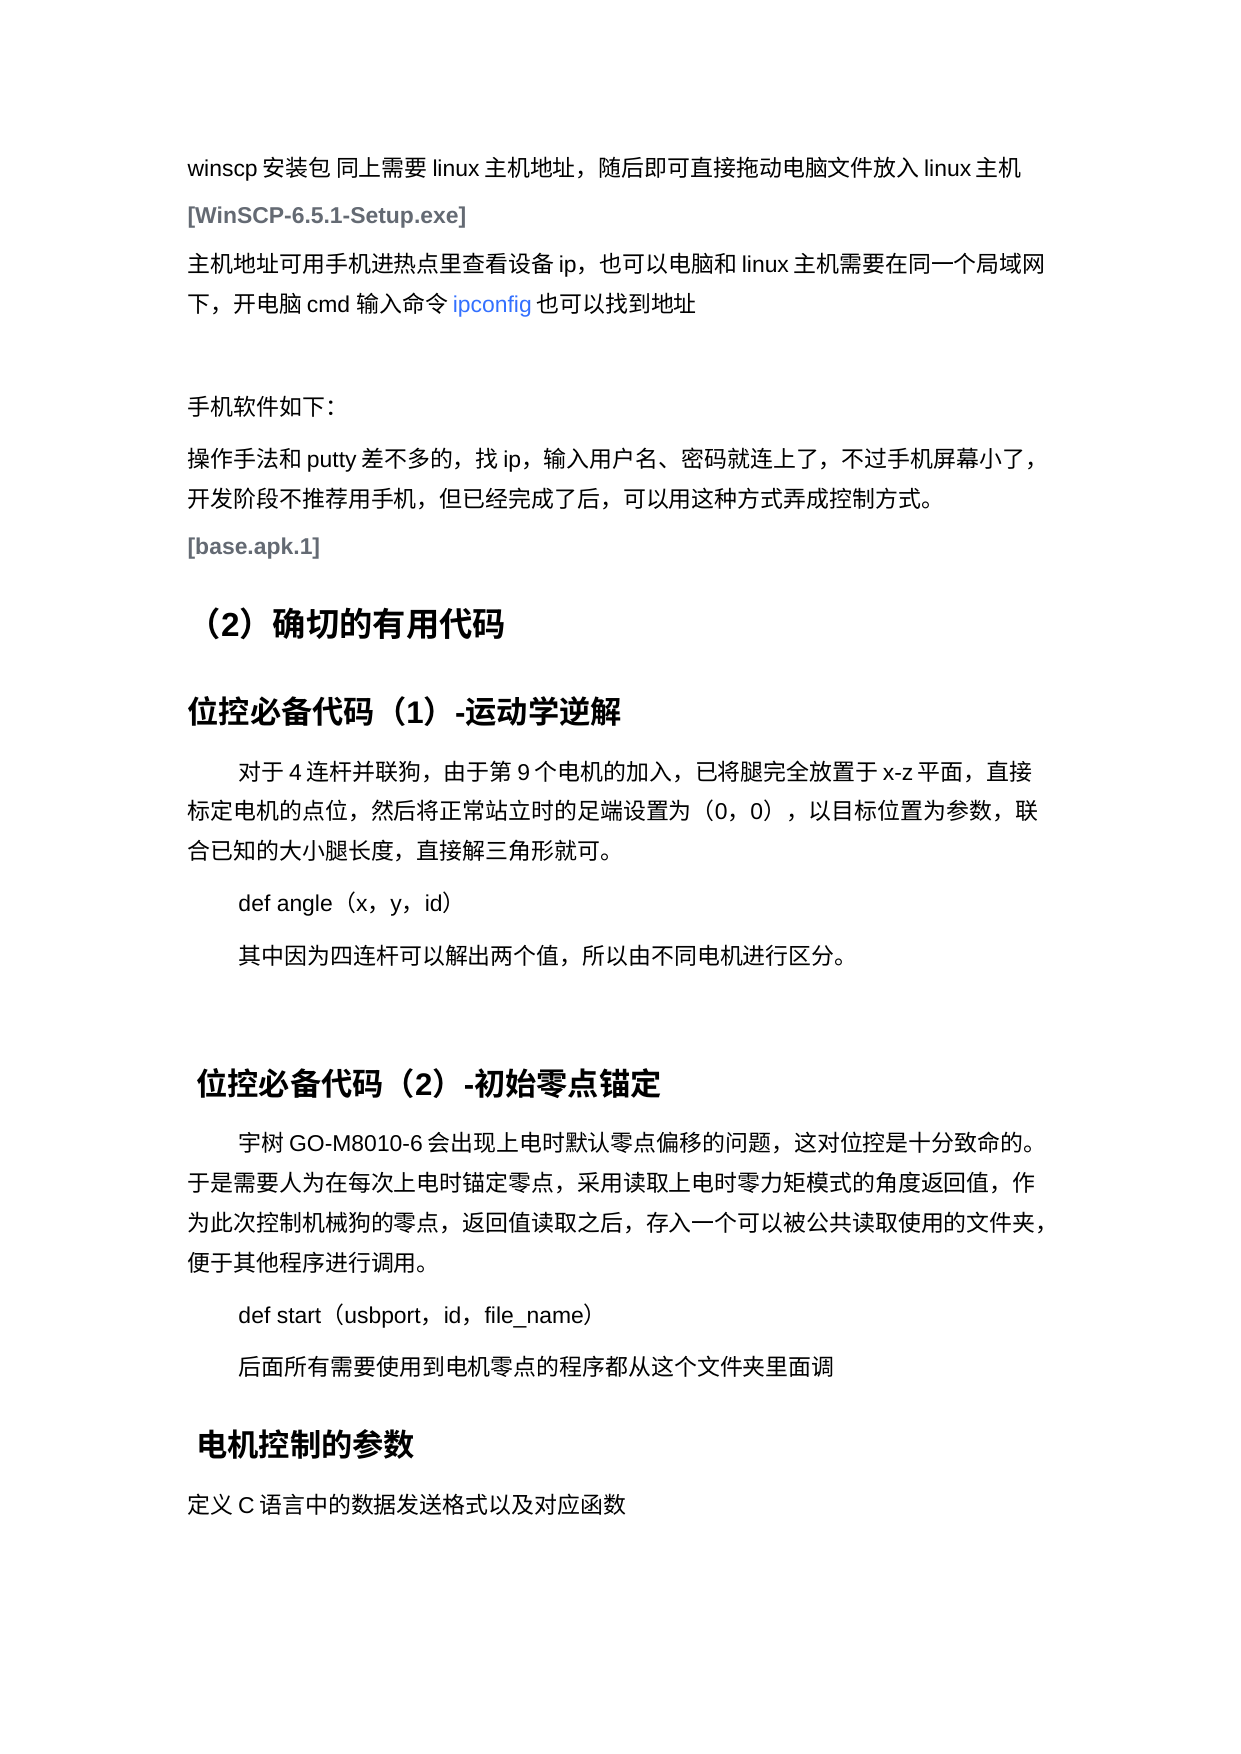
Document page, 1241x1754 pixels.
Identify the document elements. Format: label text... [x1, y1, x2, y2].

text 主机地址可用手机进热点里查看设备ip，也可以电脑和linux主机需要在同一个局域网下，开电脑cmd 输入命令ipconfig也可以找到地址 [187, 246, 1053, 319]
text 宇树GO-M8010-6会出现上电时默认零点偏移的问题，这对位控是十分致命的。于是需要人为在每次上电时锚定零点，采用读取上电时零力矩模式的角度返回值，作为此次控制机械狗的零点，返回值读取之后，存入一个可以被公共读取使用的文件夹，便于其他程序进行调用。 [187, 1125, 1053, 1278]
text （2）确切的有用代码 [187, 598, 1053, 646]
text [base.apk.1] [187, 533, 1053, 559]
text [WinSCP-6.5.1-Setup.exe] [187, 202, 1053, 229]
text 电机控制的参数 [187, 1420, 1053, 1466]
text 操作手法和putty差不多的，找ip，输入用户名、密码就连上了，不过手机屏幕小了，开发阶段不推荐用手机，但已经完成了后，可以用这种方式弄成控制方式。 [187, 441, 1053, 514]
text 手机软件如下： [187, 388, 1053, 422]
text def start（usbport，id，file_name） [187, 1297, 1053, 1330]
text 其中因为四连杆可以解出两个值，所以由不同电机进行区分。 [187, 938, 1053, 971]
text def angle（x，y，id） [187, 885, 1053, 918]
text 定义C语言中的数据发送格式以及对应函数 [187, 1487, 1053, 1520]
text 位控必备代码（2）-初始零点锚定 [187, 1059, 1053, 1104]
text 后面所有需要使用到电机零点的程序都从这个文件夹里面调 [187, 1349, 1053, 1382]
text winscp安装包 同上需要linux主机地址，随后即可直接拖动电脑文件放入linux主机 [187, 150, 1053, 183]
text 对于4连杆并联狗，由于第9个电机的加入，已将腿完全放置于x-z平面，直接标定电机的点位，然后将正常站立时的足端设置为（0，0），以目标位置为参数，联合已知的大小腿长度，直接解三角形就可。 [187, 753, 1053, 866]
text 位控必备代码（1）-运动学逆解 [187, 687, 1053, 732]
